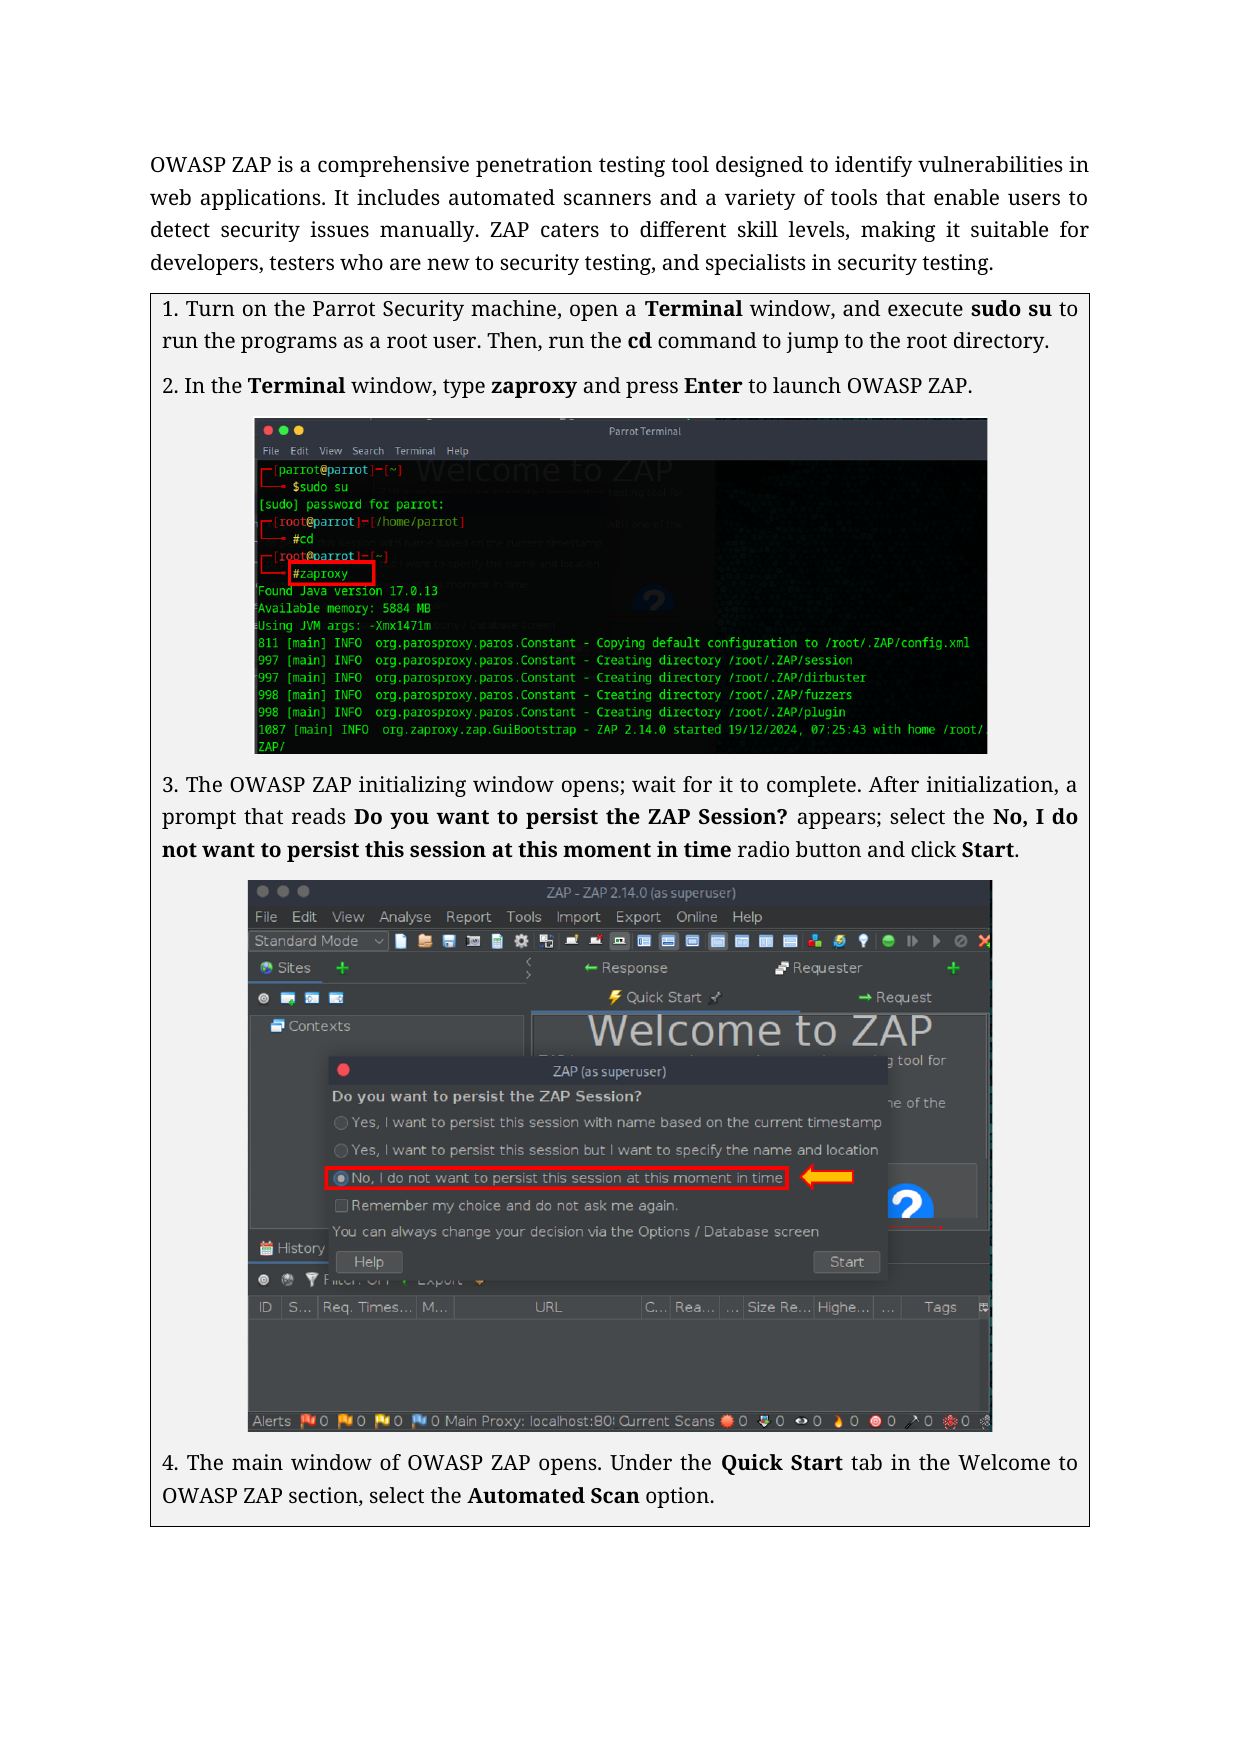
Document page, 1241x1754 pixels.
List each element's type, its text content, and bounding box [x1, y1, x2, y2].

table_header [151, 294, 1089, 1526]
picture [252, 416, 988, 754]
picture [247, 880, 993, 1432]
text OWASP ZAP is a comprehensive penetration testing tool designed to identify vulnerabilities in web applications. It includes automated scanners and a variety of tools that enable users to detect security issues manually. ZAP caters to different skill levels, making it suitable for developers, testers who are new to security testing, and specialists in security testing. [150, 150, 1090, 276]
